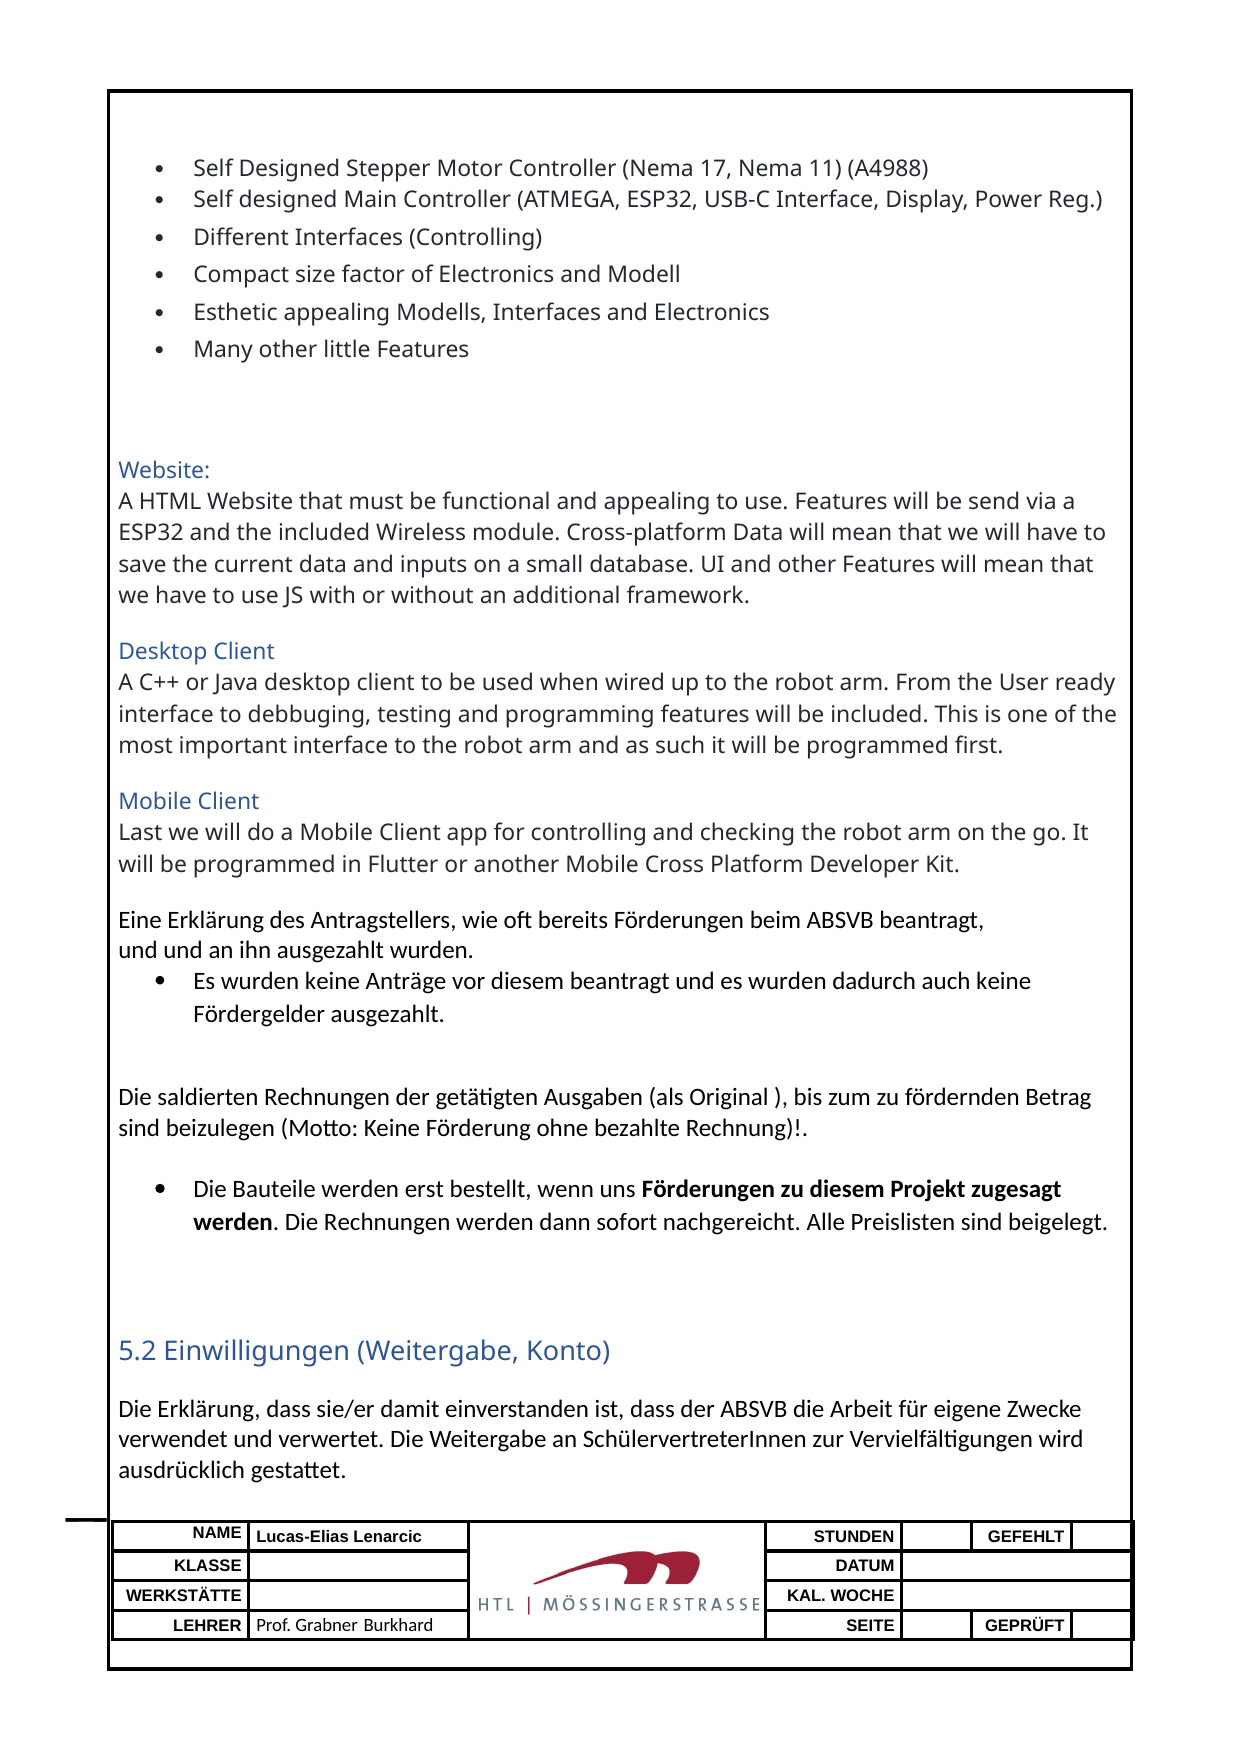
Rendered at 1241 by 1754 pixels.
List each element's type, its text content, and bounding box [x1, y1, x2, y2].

list Self Designed Stepper Motor Controller (Nema 17, Nema 11) (A4988) [156, 152, 1122, 183]
list Different Interfaces (Controlling) [156, 220, 1122, 252]
text A HTML Website that must be functional and appealing to use. Features will be send via a ESP32 and the included Wireless module. Cross-platform Data will mean that we will have to save the current data and inputs on a small database. UI and other Features will mean that we have to use JS with or without an additional framework. [118, 485, 1122, 610]
list Many other little Features [156, 333, 1122, 364]
subtitle 5.2 Einwilligungen (Weitergabe, Konto) [118, 1332, 1122, 1369]
text Last we will do a Mobile Client app for controlling and checking the robot arm on the go. It will be programmed in Flutter or another Mobile Cross Platform Developer Kit. [118, 816, 1122, 879]
list werden. Die Rechnungen werden dann sofort nachgereicht. Alle Preislisten sind beigelegt. [193, 1206, 1122, 1236]
list Es wurden keine Anträge vor diesem beantragt und es wurden dadurch auch keine [156, 965, 1122, 995]
list Die Bauteile werden erst bestellt, wenn uns Förderungen zu diesem Projekt zugesagt [156, 1173, 1122, 1203]
subtitle Website: [118, 454, 1122, 485]
list Esthetic appealing Modells, Interfaces and Electronics [156, 295, 1122, 327]
list Fördergelder ausgezahlt. [193, 998, 1122, 1028]
subtitle Mobile Client [118, 785, 1122, 816]
list Compact size factor of Electronics and Modell [156, 258, 1122, 289]
subtitle Desktop Client [118, 635, 1122, 666]
list Self designed Main Controller (ATMEGA, ESP32, USB-C Interface, Display, Power Reg.) [156, 183, 1122, 214]
text Eine Erklärung des Antragstellers, wie oft bereits Förderungen beim ABSVB beantragt, [118, 904, 1122, 934]
text Die saldierten Rechnungen der getätigten Ausgaben (als Original ), bis zum zu fördernden Betrag sind beizulegen (Motto: Keine Förderung ohne bezahlte Rechnung)!. [118, 1081, 1122, 1142]
picture [475, 1545, 763, 1616]
text Die Erklärung, dass sie/er damit einverstanden ist, dass der ABSVB die Arbeit für eigene Zwecke verwendet und verwertet. Die Weitergabe an SchülervertreterInnen zur Vervielfältigungen wird ausdrücklich gestattet. [118, 1393, 1122, 1484]
text A C++ or Java desktop client to be used when wired up to the robot arm. From the User ready interface to debbuging, testing and programming features will be included. This is one of the most important interface to the robot arm and as such it will be programmed first. [118, 666, 1122, 760]
text und und an ihn ausgezahlt wurden. [118, 934, 1122, 965]
